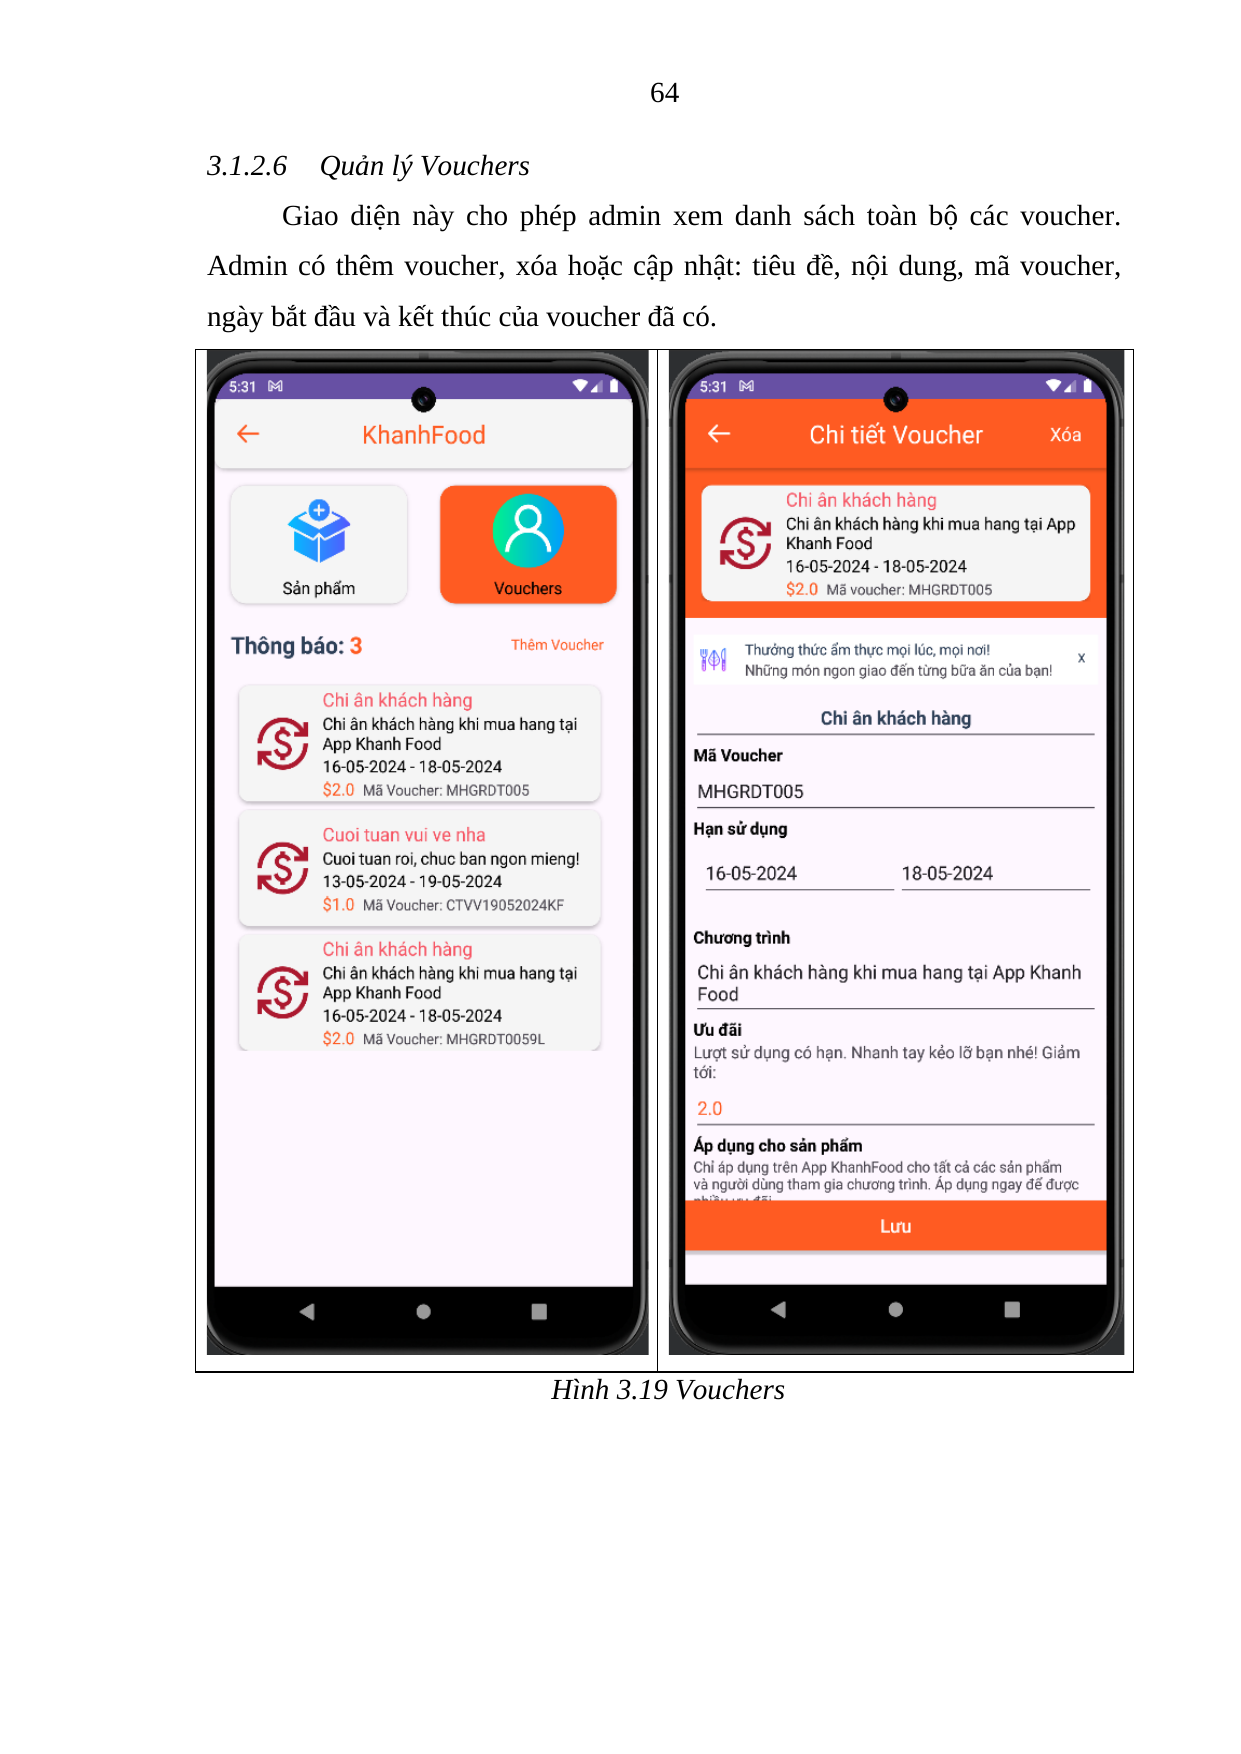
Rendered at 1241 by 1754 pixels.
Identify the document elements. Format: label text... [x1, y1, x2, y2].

subtitle Quản lý Vouchers [207, 148, 1122, 181]
table_header [196, 350, 657, 1371]
text Hình 3.19 Vouchers [207, 1373, 1122, 1406]
table_header [658, 350, 1133, 1371]
text Giao diện này cho phép admin xem danh sách toàn bộ các voucher. Admin có thêm voucher, xóa hoặc cập nhật: tiêu đề, nội dung, mã voucher, ngày bắt đầu và kết thúc của voucher đã có. [207, 198, 1122, 332]
picture [206, 350, 649, 1355]
picture [668, 350, 1125, 1355]
